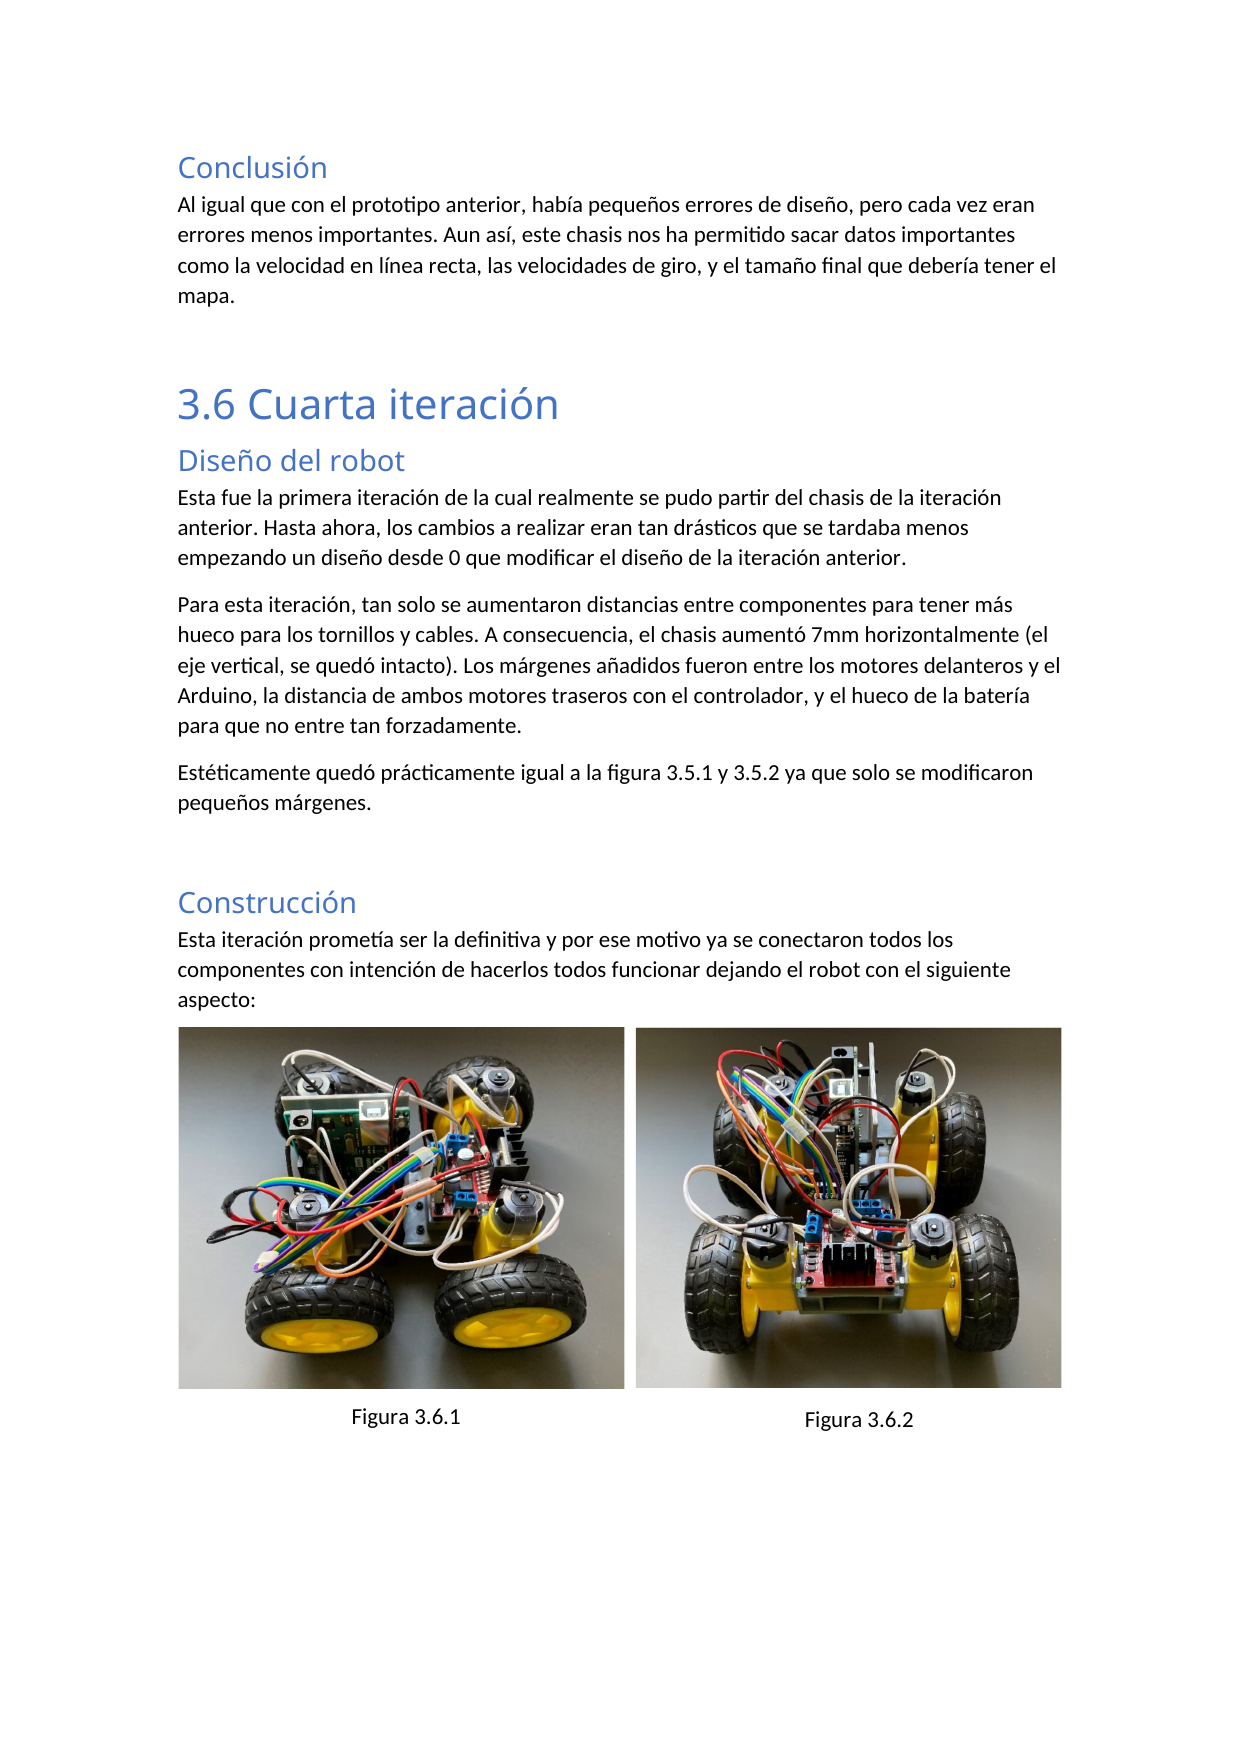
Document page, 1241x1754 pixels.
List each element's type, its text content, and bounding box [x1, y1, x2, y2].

text Estéticamente quedó prácticamente igual a la figura 3.5.1 y 3.5.2 ya que solo se modificaron pequeños márgenes. [177, 758, 1063, 816]
text Para esta iteración, tan solo se aumentaron distancias entre componentes para tener más hueco para los tornillos y cables. A consecuencia, el chasis aumentó 7mm horizontalmente (el eje vertical, se quedó intacto). Los márgenes añadidos fueron entre los motores delanteros y el Arduino, la distancia de ambos motores traseros con el controlador, y el hueco de la batería para que no entre tan forzadamente. [177, 590, 1063, 739]
text Esta fue la primera iteración de la cual realmente se pudo partir del chasis de la iteración anterior. Hasta ahora, los cambios a realizar eran tan drásticos que se tardaba menos empezando un diseño desde 0 que modificar el diseño de la iteración anterior. [177, 483, 1063, 571]
text Esta iteración prometía ser la definitiva y por ese motivo ya se conectaron todos los componentes con intención de hacerlos todos funcionar dejando el robot con el siguiente aspecto: [177, 925, 1063, 1013]
picture [635, 1028, 1062, 1388]
picture [178, 1027, 625, 1389]
text 3.6 Cuarta iteración [177, 375, 1063, 432]
text Construcción [177, 882, 1063, 922]
text Al igual que con el prototipo anterior, había pequeños errores de diseño, pero cada vez eran errores menos importantes. Aun así, este chasis nos ha permitido sacar datos importantes como la velocidad en línea recta, las velocidades de giro, y el tamaño final que debería tener el mapa. [177, 190, 1063, 309]
text Diseño del robot [177, 440, 1063, 480]
text Conclusión [177, 148, 1063, 187]
